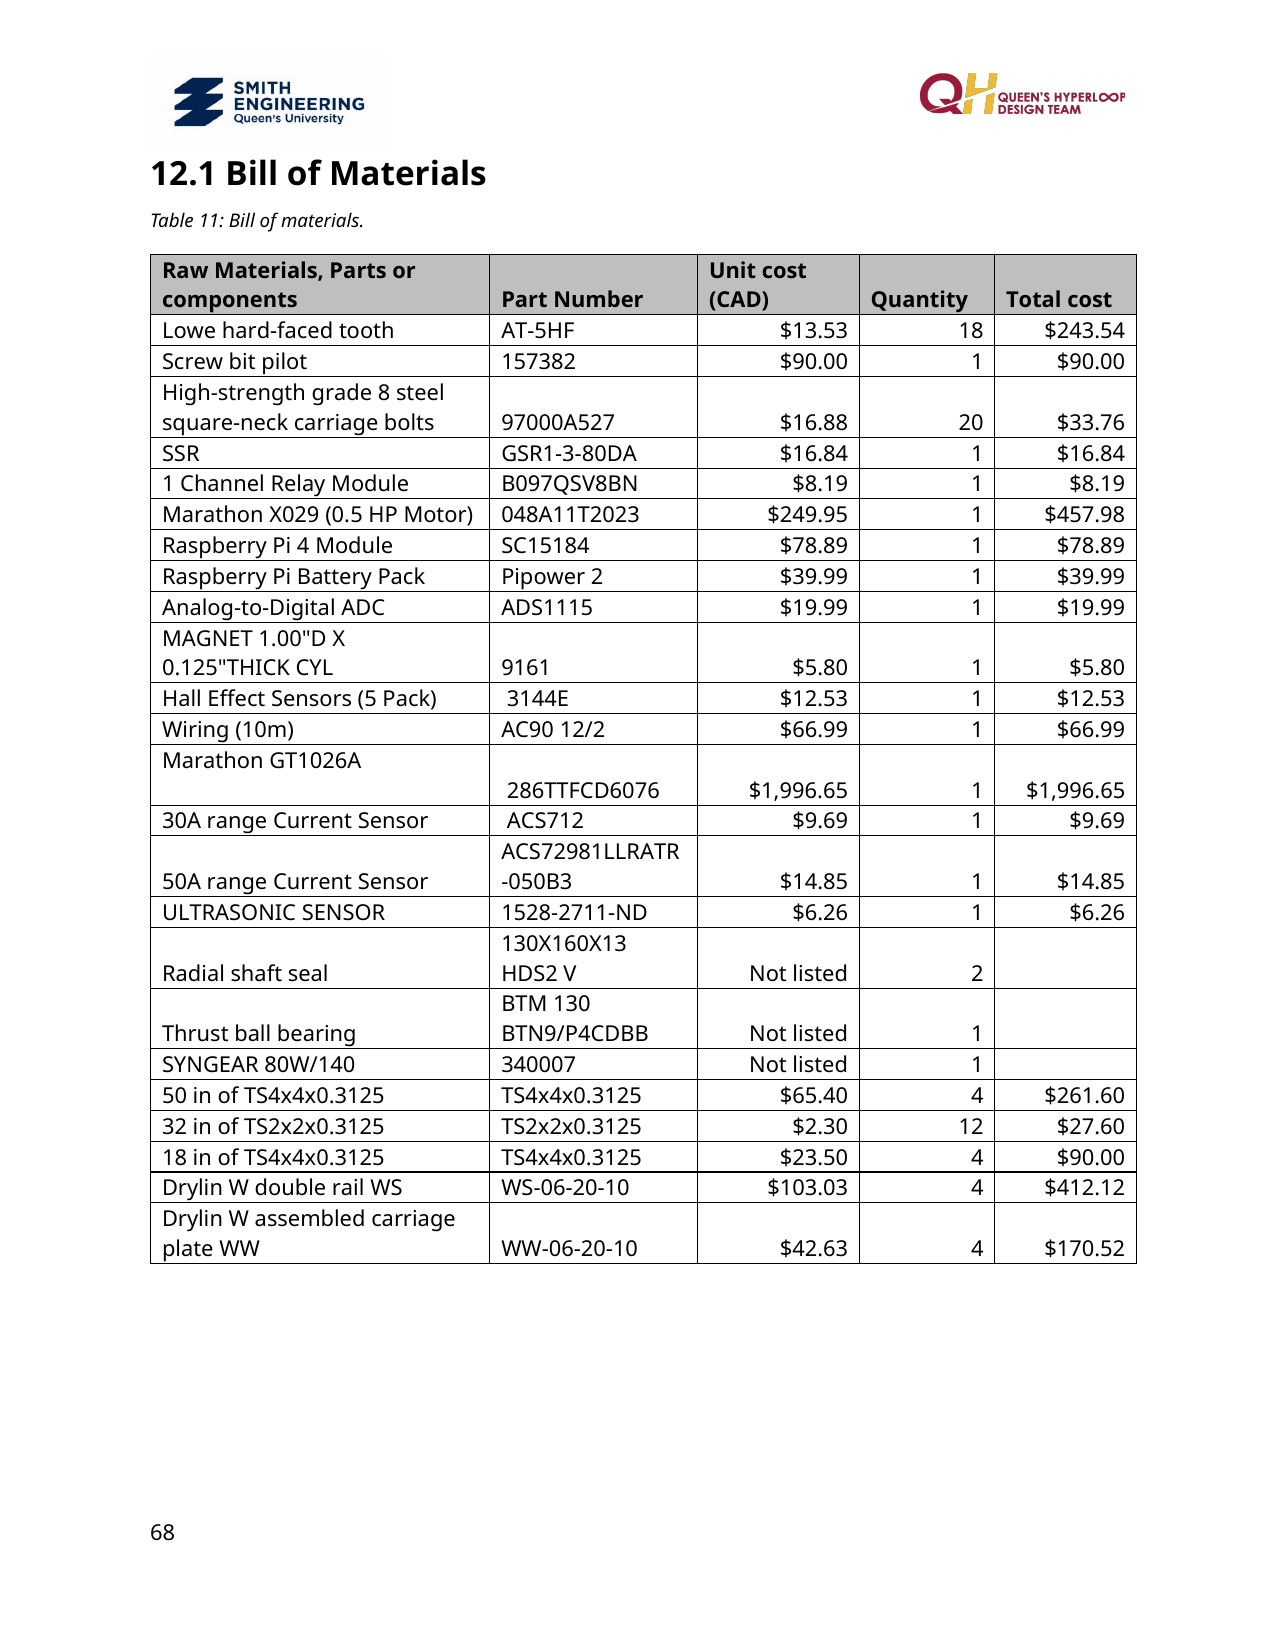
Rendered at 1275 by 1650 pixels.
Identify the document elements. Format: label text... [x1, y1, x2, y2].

table_header Raw Materials, Parts or components [151, 255, 489, 314]
table_cell $90.00 [995, 346, 1136, 376]
table_cell $14.85 [995, 836, 1136, 896]
table_cell Pipower 2 [490, 561, 697, 591]
table_cell MAGNET 1.00"D X 0.125"THICK CYL [151, 623, 489, 682]
table_cell 9161 [490, 623, 697, 682]
table_cell 4 [860, 1142, 994, 1171]
table_cell BTM 130 BTN9/P4CDBB [490, 989, 697, 1048]
table_cell 286TTFCD6076 [490, 745, 697, 804]
table_cell $23.50 [698, 1142, 859, 1171]
table_cell $9.69 [698, 806, 859, 835]
table_cell 1 [860, 714, 994, 744]
table_cell 1 [860, 989, 994, 1048]
table_cell $16.84 [698, 438, 859, 467]
table_cell $12.53 [995, 683, 1136, 713]
table_cell $13.53 [698, 315, 859, 345]
table_cell Marathon GT1026A [151, 745, 489, 804]
table_cell Wiring (10m) [151, 714, 489, 744]
table_cell Not listed [698, 989, 859, 1048]
table_cell $33.76 [995, 377, 1136, 437]
table_cell 30A range Current Sensor [151, 806, 489, 835]
table_cell 4 [860, 1080, 994, 1110]
table_cell $6.26 [698, 897, 859, 927]
table_cell Screw bit pilot [151, 346, 489, 376]
table_cell $103.03 [698, 1173, 859, 1202]
table_cell $27.60 [995, 1111, 1136, 1141]
table_cell SYNGEAR 80W/140 [151, 1049, 489, 1079]
table_cell $42.63 [698, 1203, 859, 1263]
table_cell WW-06-20-10 [490, 1203, 697, 1263]
picture [920, 73, 1125, 114]
table_cell [995, 928, 1136, 987]
table_cell Analog-to-Digital ADC [151, 592, 489, 622]
table_cell $261.60 [995, 1080, 1136, 1110]
table_cell 4 [860, 1173, 994, 1202]
table_cell 1 [860, 438, 994, 467]
table_header Unit cost (CAD) [698, 255, 859, 314]
table_cell GSR1-3-80DA [490, 438, 697, 467]
table_cell TS2x2x0.3125 [490, 1111, 697, 1141]
table_cell $66.99 [698, 714, 859, 744]
table_cell 1 [860, 530, 994, 560]
subtitle 12.1 Bill of Materials [150, 150, 1125, 195]
table_header Quantity [860, 255, 994, 314]
table_cell Marathon X029 (0.5 HP Motor) [151, 499, 489, 529]
table_cell 1 [860, 683, 994, 713]
table_cell Raspberry Pi 4 Module [151, 530, 489, 560]
table_cell AC90 12/2 [490, 714, 697, 744]
table_cell $14.85 [698, 836, 859, 896]
table_cell $90.00 [995, 1142, 1136, 1171]
table_cell $39.99 [995, 561, 1136, 591]
table_cell $9.69 [995, 806, 1136, 835]
table_cell Thrust ball bearing [151, 989, 489, 1048]
table_cell $1,996.65 [995, 745, 1136, 804]
table_cell Hall Effect Sensors (5 Pack) [151, 683, 489, 713]
table_cell $65.40 [698, 1080, 859, 1110]
table_cell 1 [860, 897, 994, 927]
table_cell 1 [860, 1049, 994, 1079]
picture [150, 53, 388, 150]
table_cell TS4x4x0.3125 [490, 1080, 697, 1110]
table_cell $16.84 [995, 438, 1136, 467]
table_cell 157382 [490, 346, 697, 376]
table_cell 1 [860, 836, 994, 896]
table_cell $412.12 [995, 1173, 1136, 1202]
table_cell $90.00 [698, 346, 859, 376]
table_cell Not listed [698, 1049, 859, 1079]
table_cell $78.89 [698, 530, 859, 560]
table_cell High-strength grade 8 steel square-neck carriage bolts [151, 377, 489, 437]
table_cell 20 [860, 377, 994, 437]
table_cell $249.95 [698, 499, 859, 529]
table_cell $19.99 [995, 592, 1136, 622]
table_cell 340007 [490, 1049, 697, 1079]
table_cell 18 [860, 315, 994, 345]
table_cell Lowe hard-faced tooth [151, 315, 489, 345]
table_cell 18 in of TS4x4x0.3125 [151, 1142, 489, 1171]
table_cell $457.98 [995, 499, 1136, 529]
table_cell $39.99 [698, 561, 859, 591]
table_cell 2 [860, 928, 994, 987]
table_cell $16.88 [698, 377, 859, 437]
table_cell 32 in of TS2x2x0.3125 [151, 1111, 489, 1141]
table_cell 1 [860, 499, 994, 529]
table_cell 1 Channel Relay Module [151, 469, 489, 498]
table_cell SC15184 [490, 530, 697, 560]
table_cell 4 [860, 1203, 994, 1263]
table_cell $8.19 [698, 469, 859, 498]
table_cell TS4x4x0.3125 [490, 1142, 697, 1171]
table_cell WS-06-20-10 [490, 1173, 697, 1202]
table_cell ACS712 [490, 806, 697, 835]
table_cell $5.80 [995, 623, 1136, 682]
table_cell $8.19 [995, 469, 1136, 498]
table_cell $1,996.65 [698, 745, 859, 804]
table_cell 97000A527 [490, 377, 697, 437]
table_cell Drylin W double rail WS [151, 1173, 489, 1202]
table_cell 1 [860, 346, 994, 376]
table_cell 1 [860, 561, 994, 591]
table_cell Raspberry Pi Battery Pack [151, 561, 489, 591]
table_cell 1 [860, 592, 994, 622]
table_cell B097QSV8BN [490, 469, 697, 498]
table_cell Drylin W assembled carriage plate WW [151, 1203, 489, 1263]
table_cell SSR [151, 438, 489, 467]
table_cell 50A range Current Sensor [151, 836, 489, 896]
table_cell Radial shaft seal [151, 928, 489, 987]
table_cell ULTRASONIC SENSOR [151, 897, 489, 927]
table_cell $19.99 [698, 592, 859, 622]
table_cell $2.30 [698, 1111, 859, 1141]
table_cell [995, 989, 1136, 1048]
table_cell ACS72981LLRATR-050B3 [490, 836, 697, 896]
table_cell 12 [860, 1111, 994, 1141]
table_header Total cost [995, 255, 1136, 314]
table_cell [995, 1049, 1136, 1079]
table_cell 50 in of TS4x4x0.3125 [151, 1080, 489, 1110]
table_header Part Number [490, 255, 697, 314]
table_cell AT-5HF [490, 315, 697, 345]
table_cell 1 [860, 806, 994, 835]
table_cell $6.26 [995, 897, 1136, 927]
table_cell 3144E [490, 683, 697, 713]
table_cell ADS1115 [490, 592, 697, 622]
table_cell 1528-2711-ND [490, 897, 697, 927]
table_cell $12.53 [698, 683, 859, 713]
table_cell $170.52 [995, 1203, 1136, 1263]
table_cell $243.54 [995, 315, 1136, 345]
table_cell $5.80 [698, 623, 859, 682]
table_cell 1 [860, 469, 994, 498]
table_cell Not listed [698, 928, 859, 987]
table_cell $78.89 [995, 530, 1136, 560]
table_cell 130X160X13 HDS2 V [490, 928, 697, 987]
table_cell 1 [860, 745, 994, 804]
table_cell 1 [860, 623, 994, 682]
table_cell $66.99 [995, 714, 1136, 744]
table_cell 048A11T2023 [490, 499, 697, 529]
